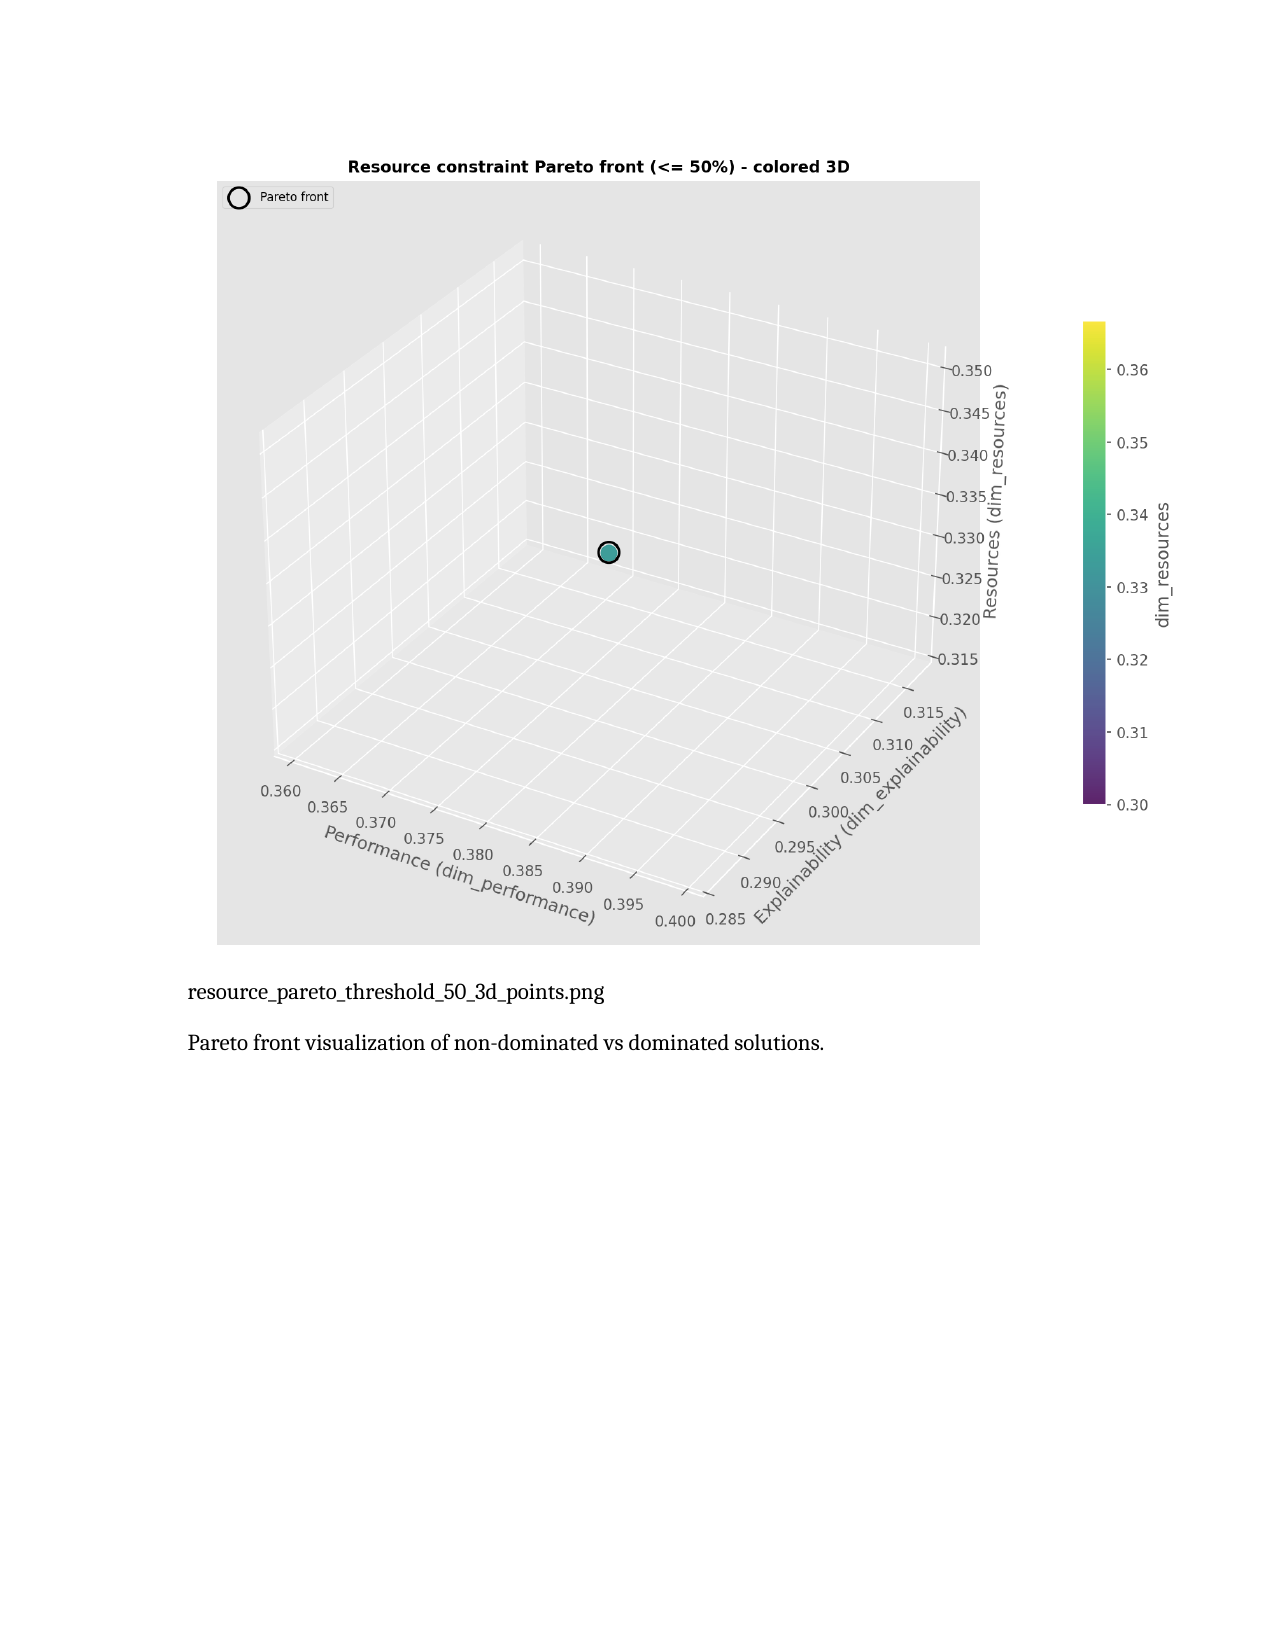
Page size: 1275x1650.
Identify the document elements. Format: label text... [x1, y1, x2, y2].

text resource_pareto_threshold_50_3d_points.png [187, 979, 1087, 1006]
text Pareto front visualization of non-dominated vs dominated solutions. [187, 1030, 1087, 1057]
picture [206, 150, 1182, 955]
